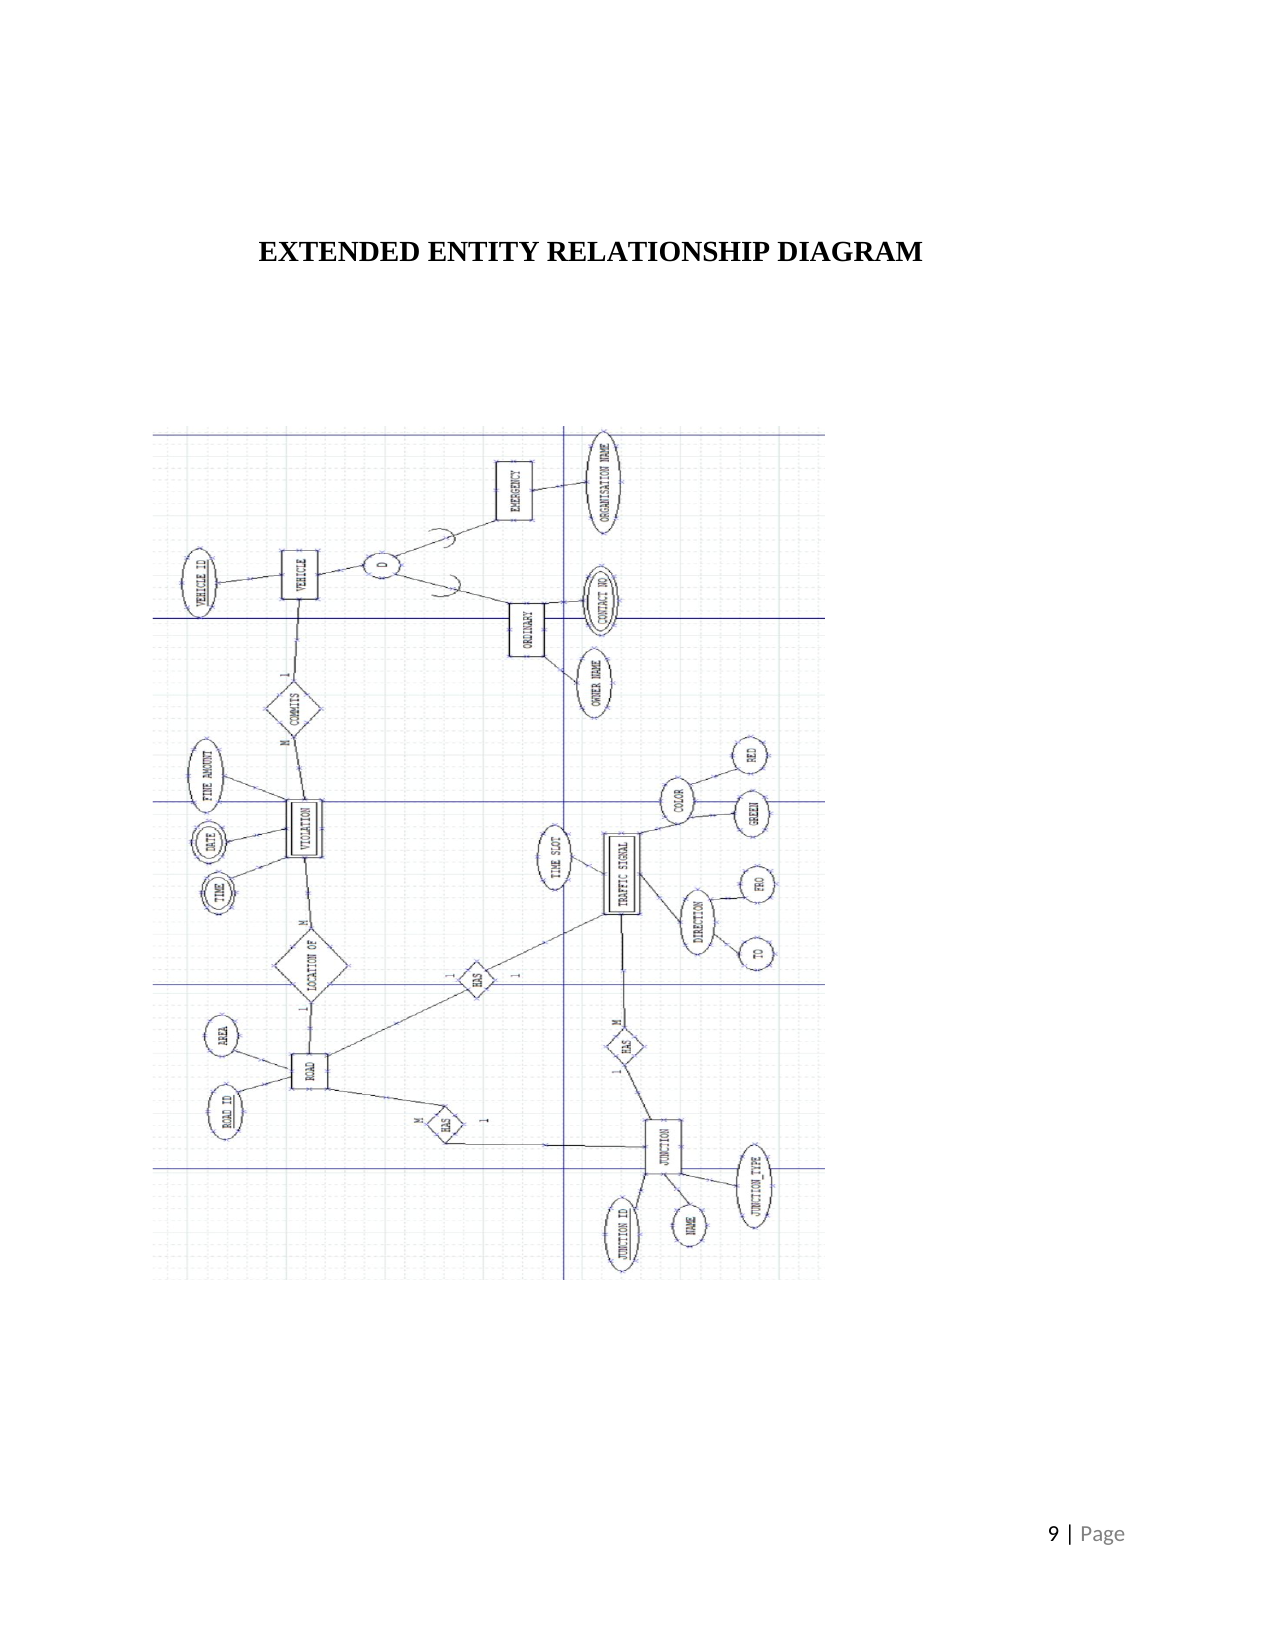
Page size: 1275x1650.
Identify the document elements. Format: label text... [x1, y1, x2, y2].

text EXTENDED ENTITY RELATIONSHIP DIAGRAM [112, 234, 1124, 267]
picture [153, 427, 825, 1280]
